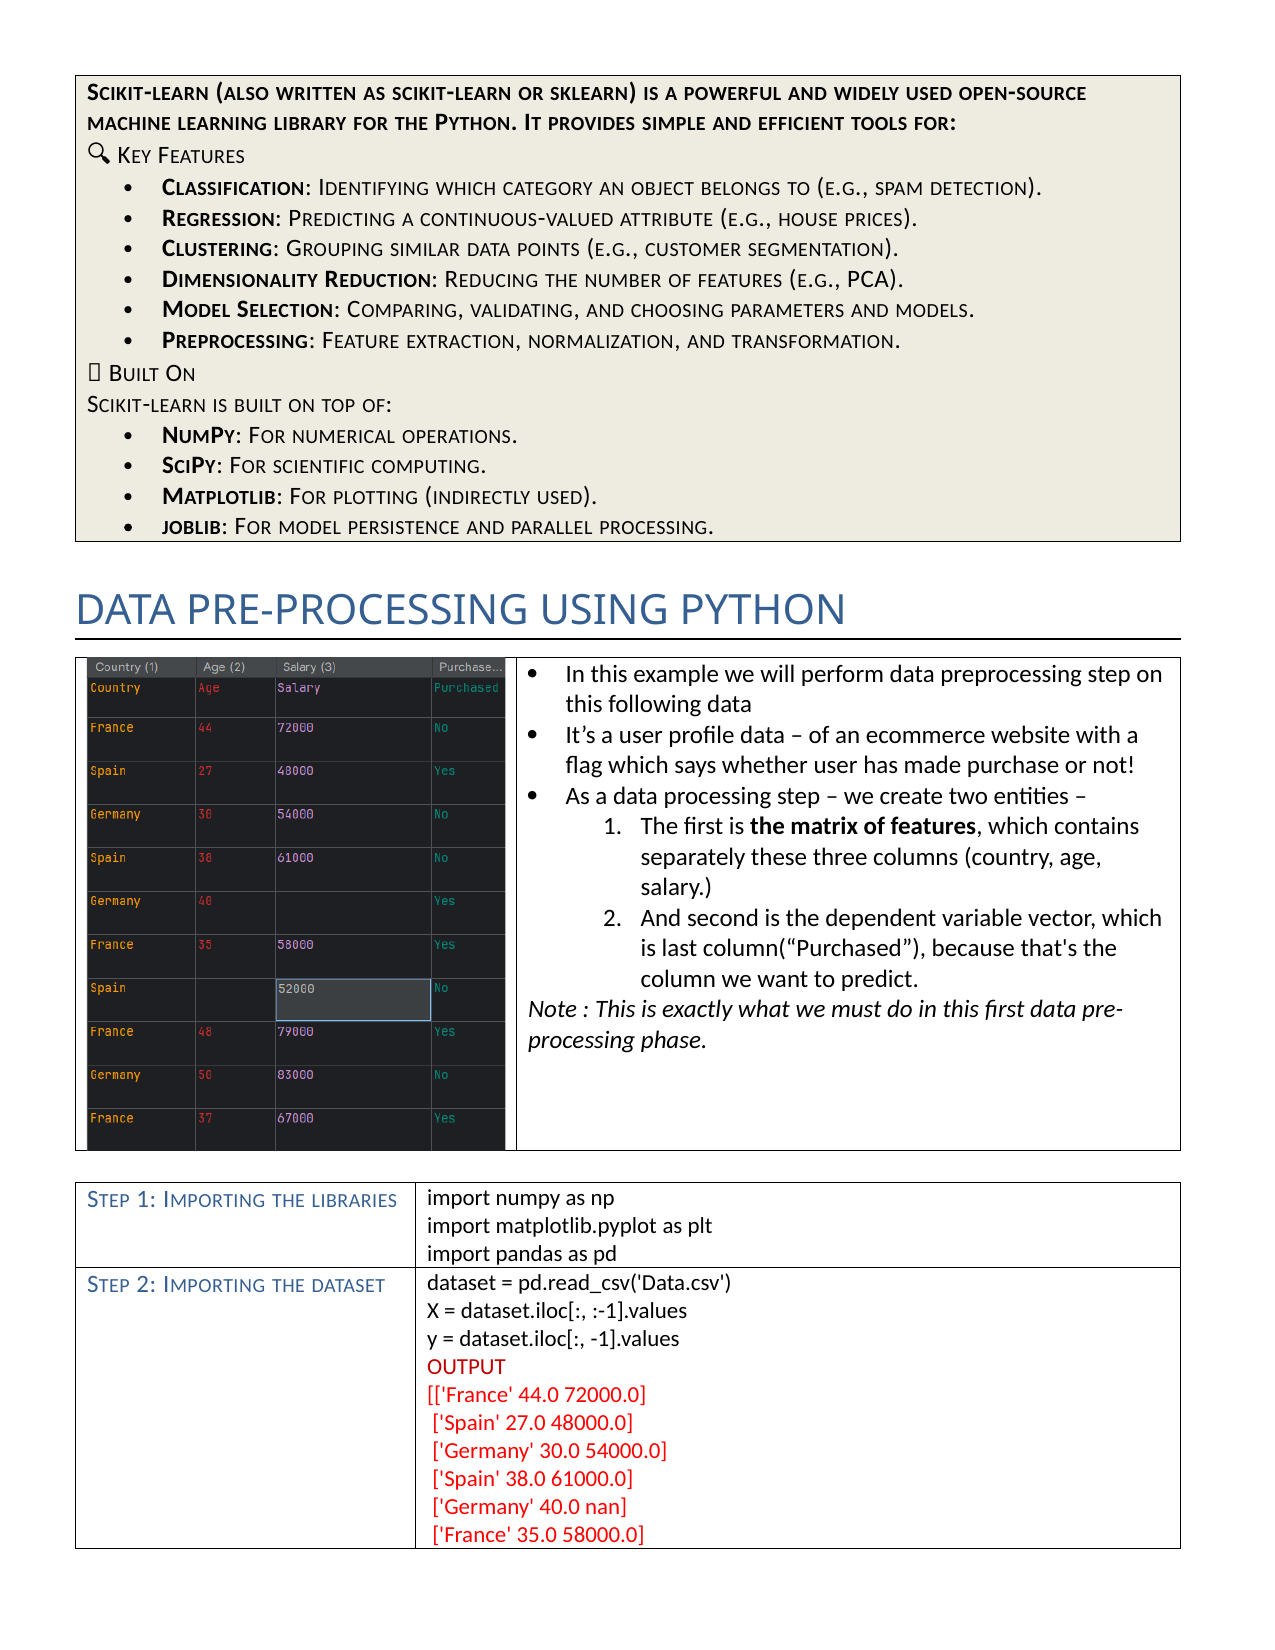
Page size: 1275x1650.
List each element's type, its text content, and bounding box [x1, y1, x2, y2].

table_header Scikit-learn (also written as scikit-learn or sklearn) is a powerful and widely used open-source machine learning library for the Python. It provides simple and efficient tools for: 🔍 Key Features Classification: Identifying which category an object belongs to (e.g., spam detection). Regression: Predicting a continuous-valued attribute (e.g., house prices). Clustering: Grouping similar data points (e.g., customer segmentation). Dimensionality Reduction: Reducing the number of features (e.g., PCA). Model Selection: Comparing, validating, and choosing parameters and models. Preprocessing: Feature extraction, normalization, and transformation. 🧰 Built On Scikit-learn is built on top of: NumPy: For numerical operations. SciPy: For scientific computing. Matplotlib: For plotting (indirectly used). joblib: For model persistence and parallel processing. [76, 76, 1180, 541]
table_header [506, 658, 516, 1150]
table_header import numpy as np import matplotlib.pyplot as plt import pandas as pd [416, 1183, 1180, 1267]
table_header Step 1: Importing the libraries [76, 1183, 415, 1267]
subtitle DATA PRE-PROCESSING USING PYTHON [75, 579, 1181, 638]
picture [86, 657, 506, 1151]
table_header In this example we will perform data preprocessing step on this following data It’s a user profile data – of an ecommerce website with a flag which says whether user has made purchase or not! As a data processing step – we create two entities – The first is the matrix of features, which contains separately these three columns (country, age, salary.) And second is the dependent variable vector, which is last column(“Purchased”), because that's the column we want to predict. Note : This is exactly what we must do in this first data pre-processing phase. [517, 658, 1180, 1150]
table_header [76, 658, 86, 1150]
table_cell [416, 1268, 1180, 1548]
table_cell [76, 1268, 415, 1548]
